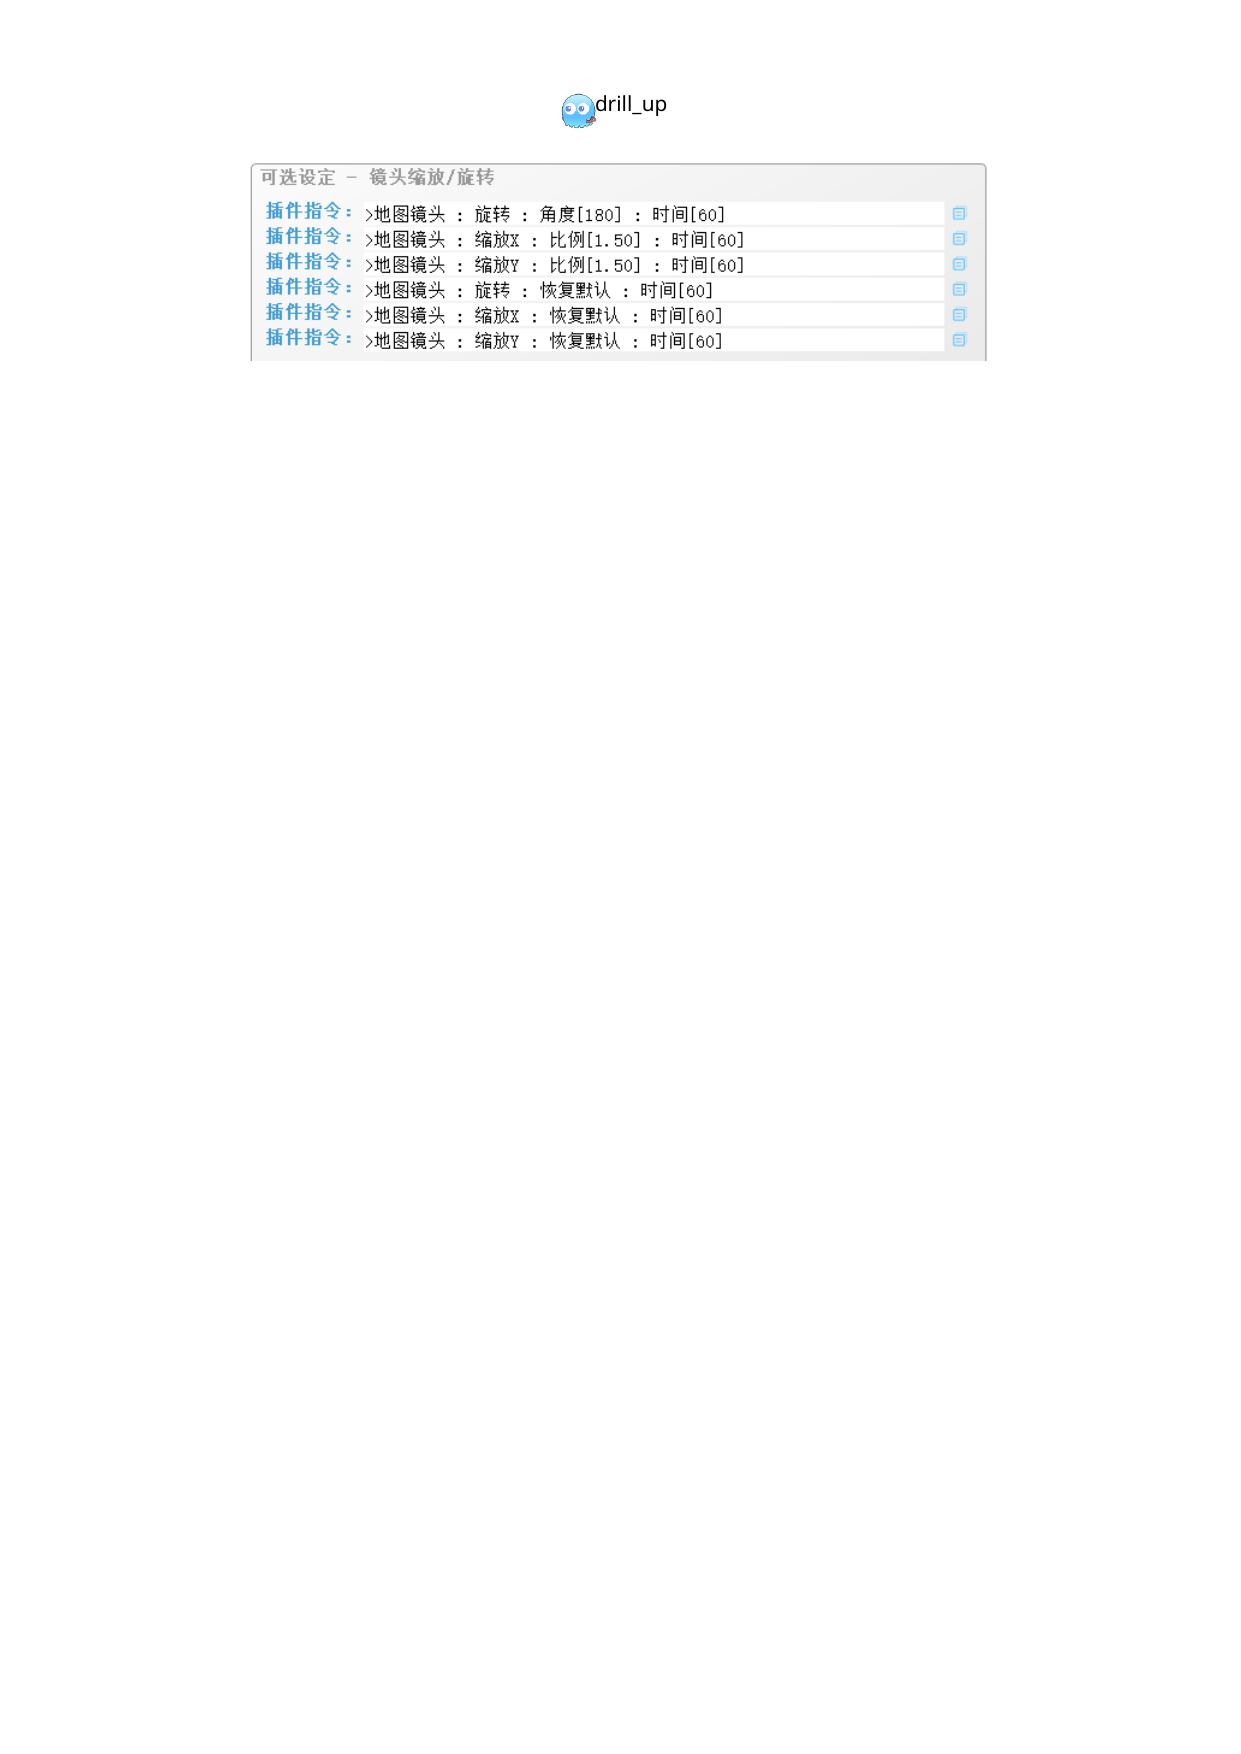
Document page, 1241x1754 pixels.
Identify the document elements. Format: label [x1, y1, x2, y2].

picture [556, 88, 597, 130]
picture [246, 162, 995, 361]
